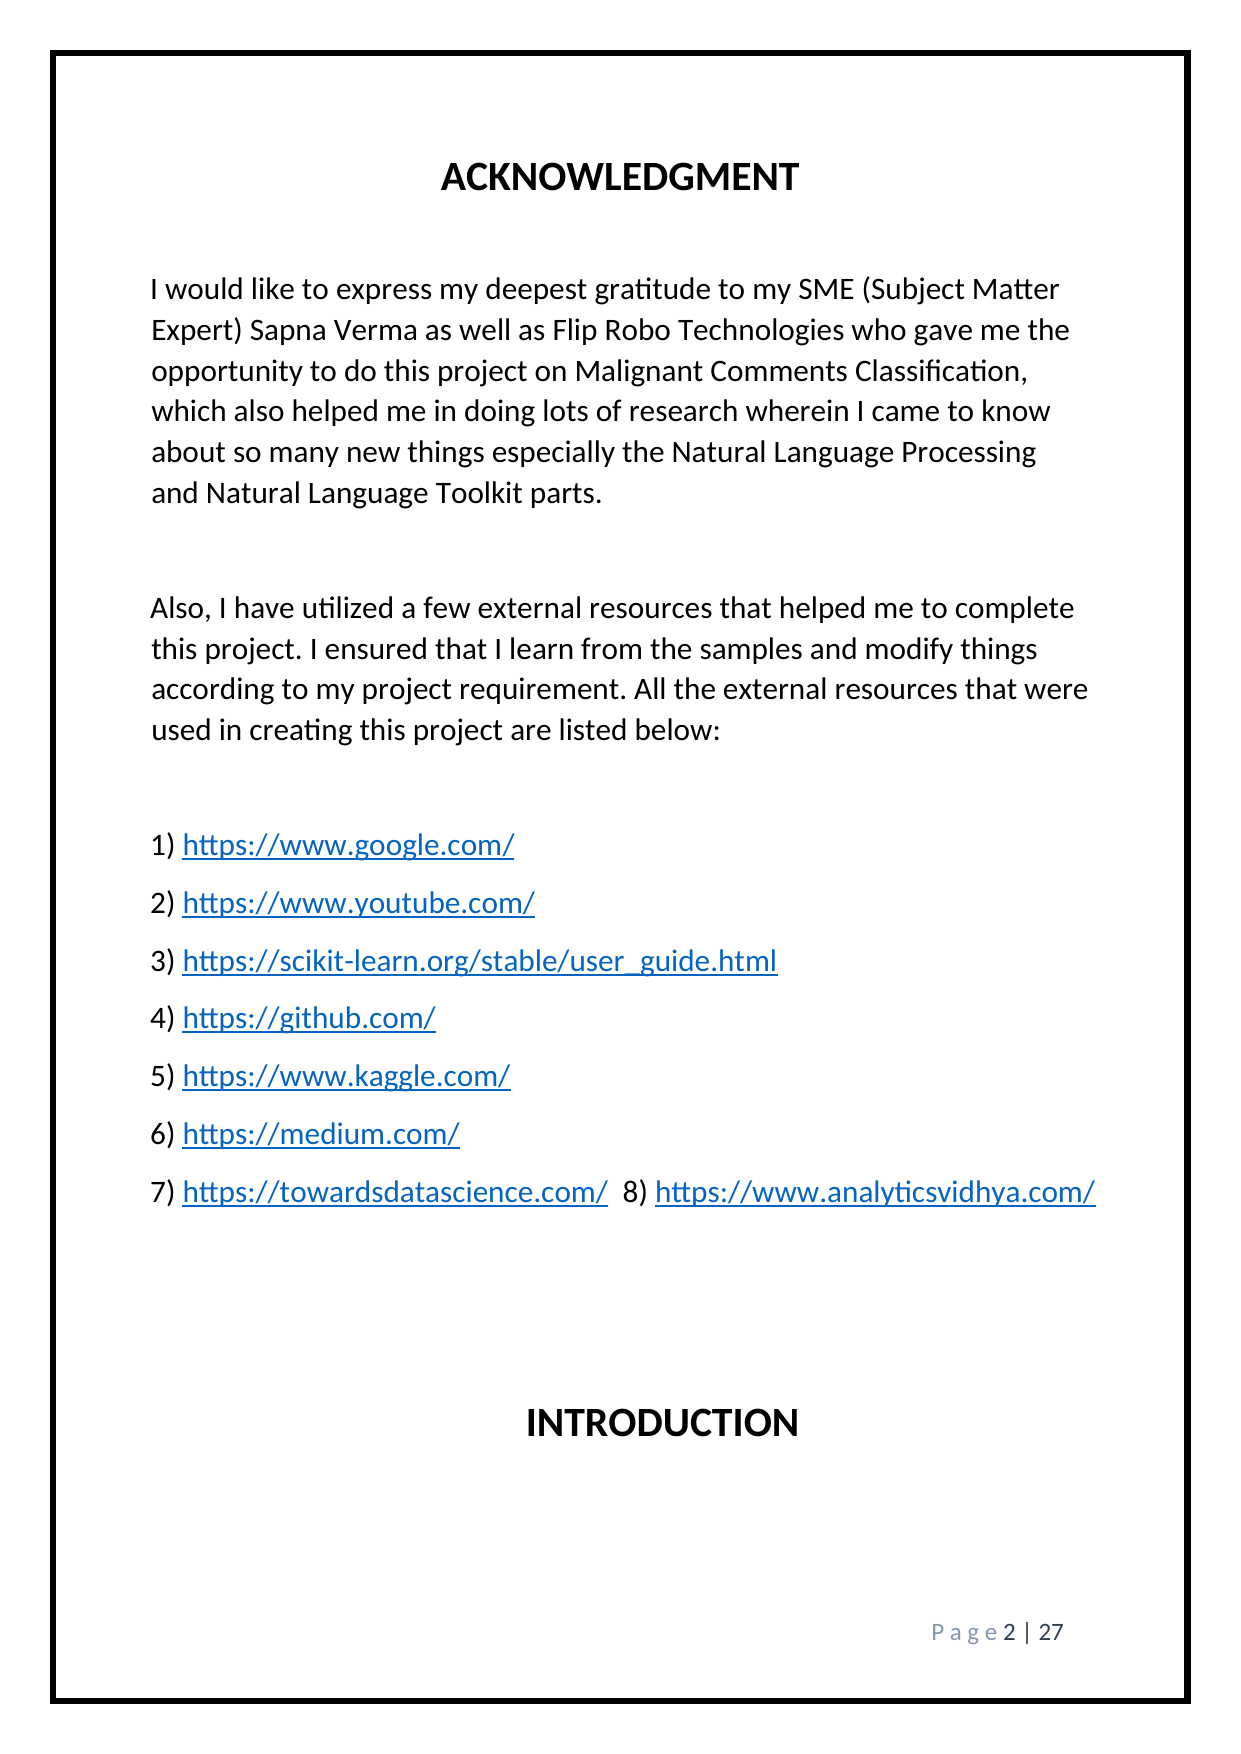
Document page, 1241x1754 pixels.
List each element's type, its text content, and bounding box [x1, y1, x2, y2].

list https://github.com/ [150, 999, 1173, 1037]
list https://medium.com/ [150, 1114, 1173, 1152]
subtitle INTRODUCTION [150, 1396, 1166, 1447]
list https://www.kaggle.com/ [150, 1056, 1173, 1094]
text I would like to express my deepest gratitude to my SME (Subject Matter Expert) Sapna Verma as well as Flip Robo Technologies who gave me the opportunity to do this project on Malignant Comments Classification, which also helped me in doing lots of research wherein I came to know about so many new things especially the Natural Language Processing and Natural Language Toolkit parts. [150, 269, 1090, 511]
subtitle ACKNOWLEDGMENT [150, 150, 1090, 201]
text Also, I have utilized a few external resources that helped me to complete this project. I ensured that I learn from the samples and modify things according to my project requirement. All the external resources that were used in creating this project are listed below: [150, 588, 1090, 748]
list https://www.google.com/ [150, 825, 1173, 863]
list https://scikit-learn.org/stable/user_guide.html [150, 941, 1173, 979]
list https://www.youtube.com/ [150, 883, 1173, 921]
list https://towardsdatascience.com/ 8) https://www.analyticsvidhya.com/ [150, 1172, 1173, 1210]
